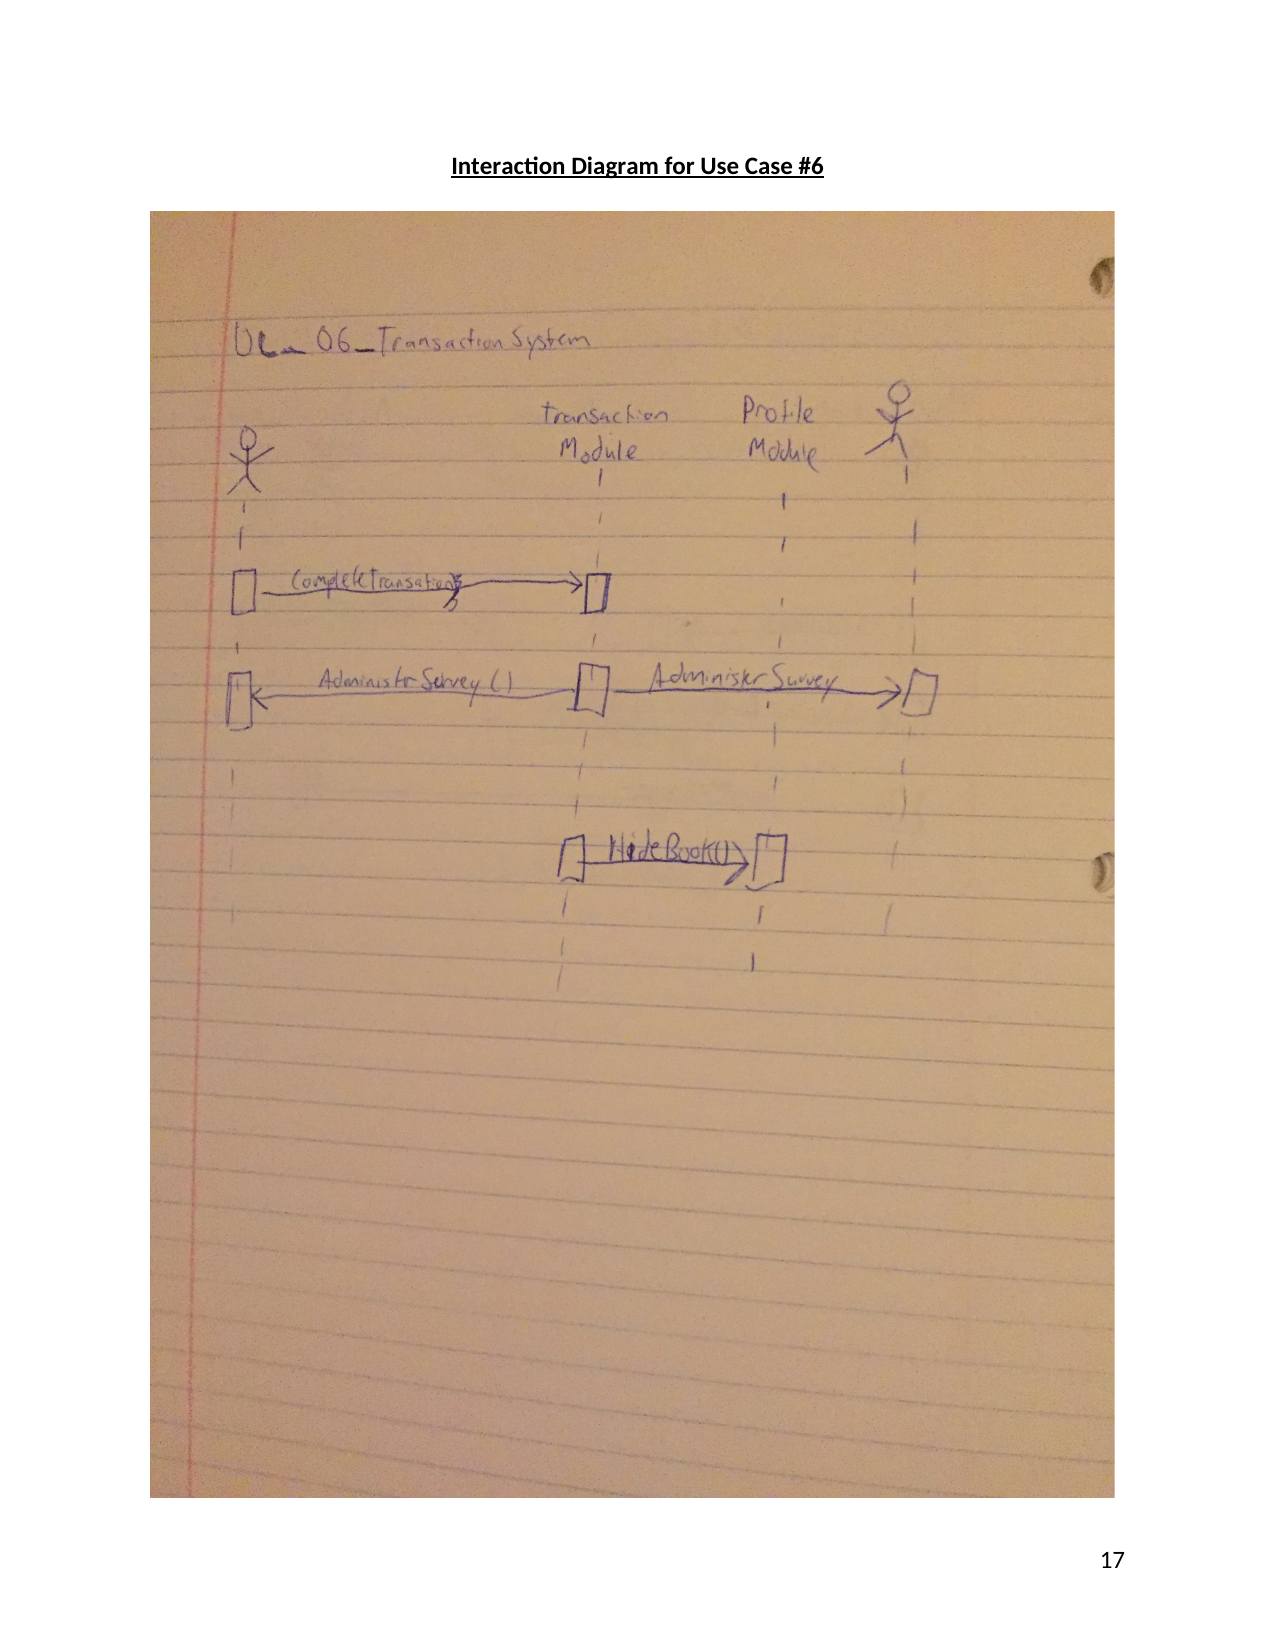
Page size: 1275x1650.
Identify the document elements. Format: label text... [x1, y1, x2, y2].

picture [150, 211, 1115, 1498]
text Interaction Diagram for Use Case #6 [150, 150, 1125, 181]
